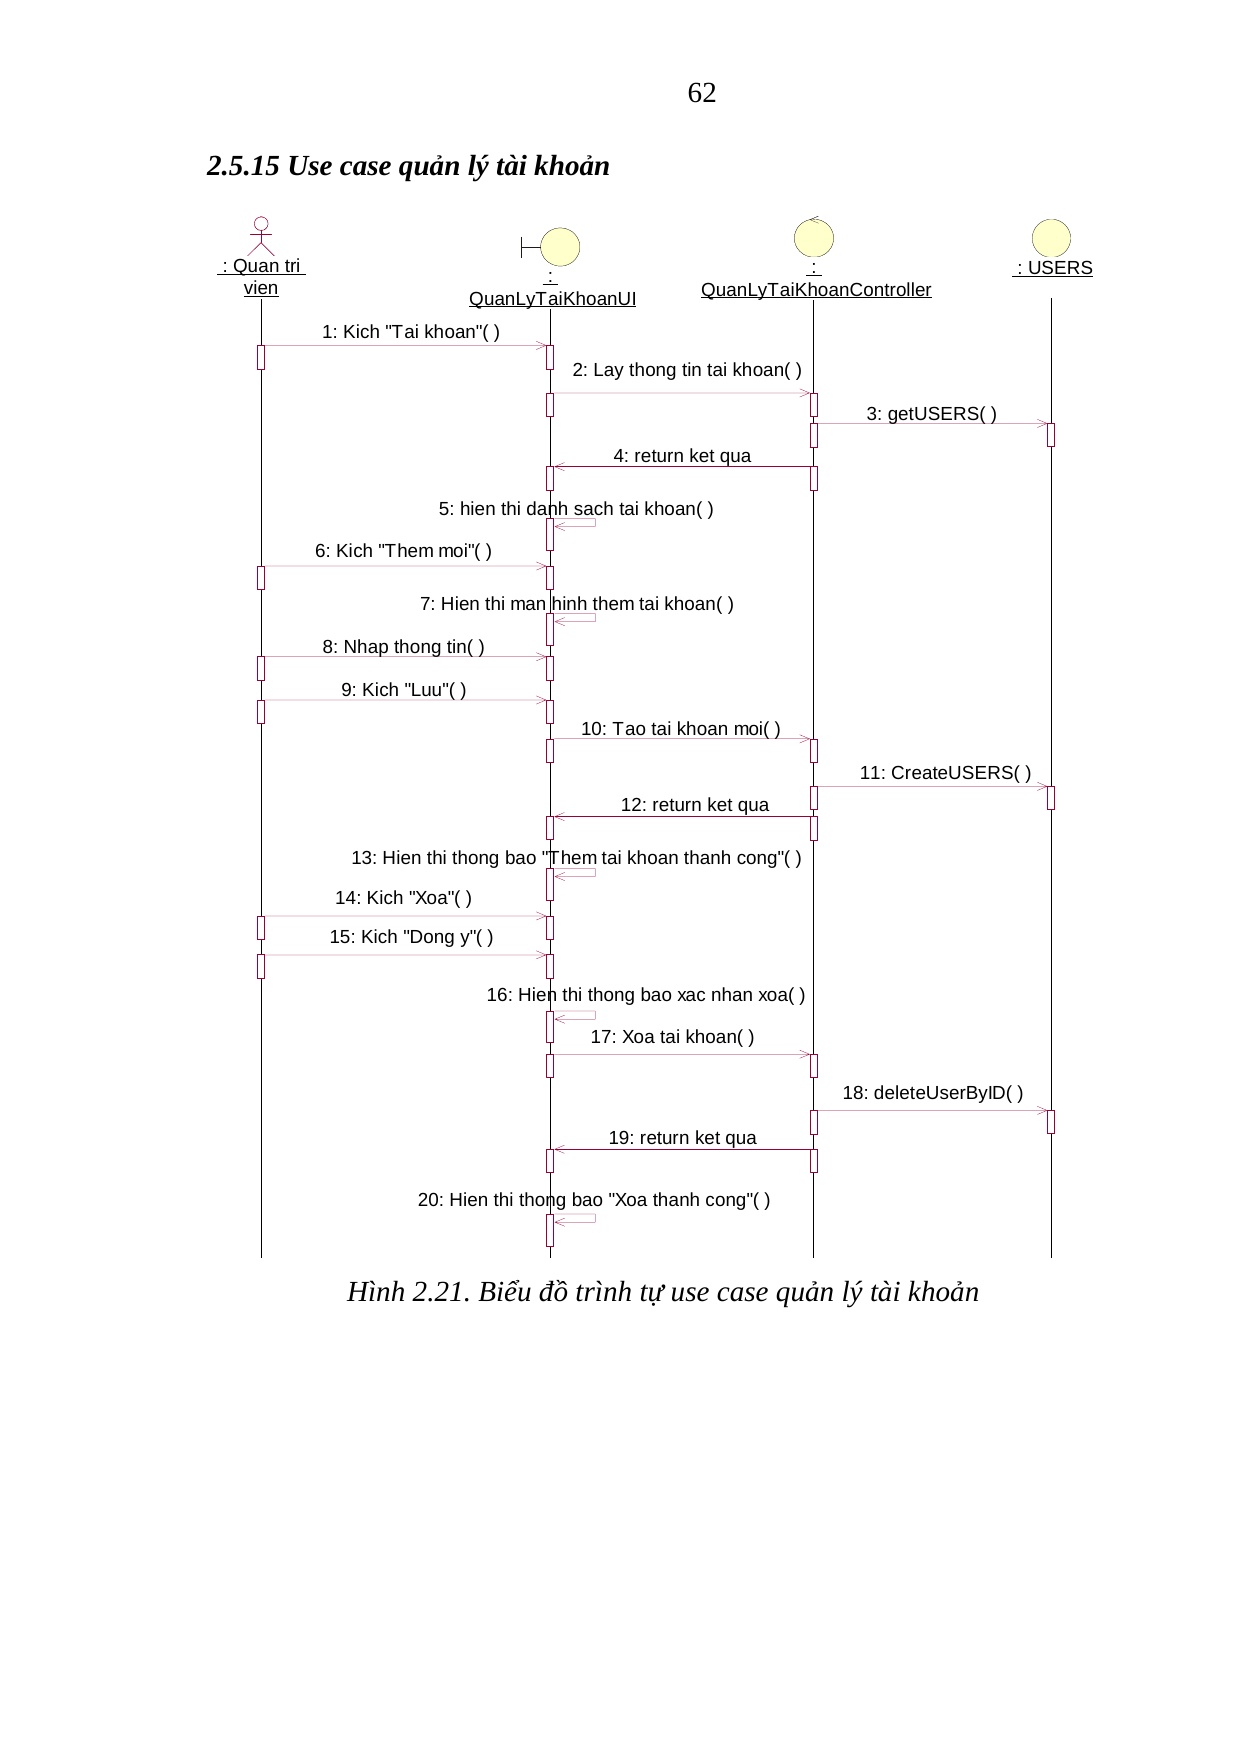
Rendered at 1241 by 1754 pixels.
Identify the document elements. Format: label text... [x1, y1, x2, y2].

text Hình 2.21. Biểu đồ trình tự use case quản lý tài khoản [207, 1274, 1122, 1307]
subtitle Use case quản lý tài khoản [207, 148, 1122, 181]
